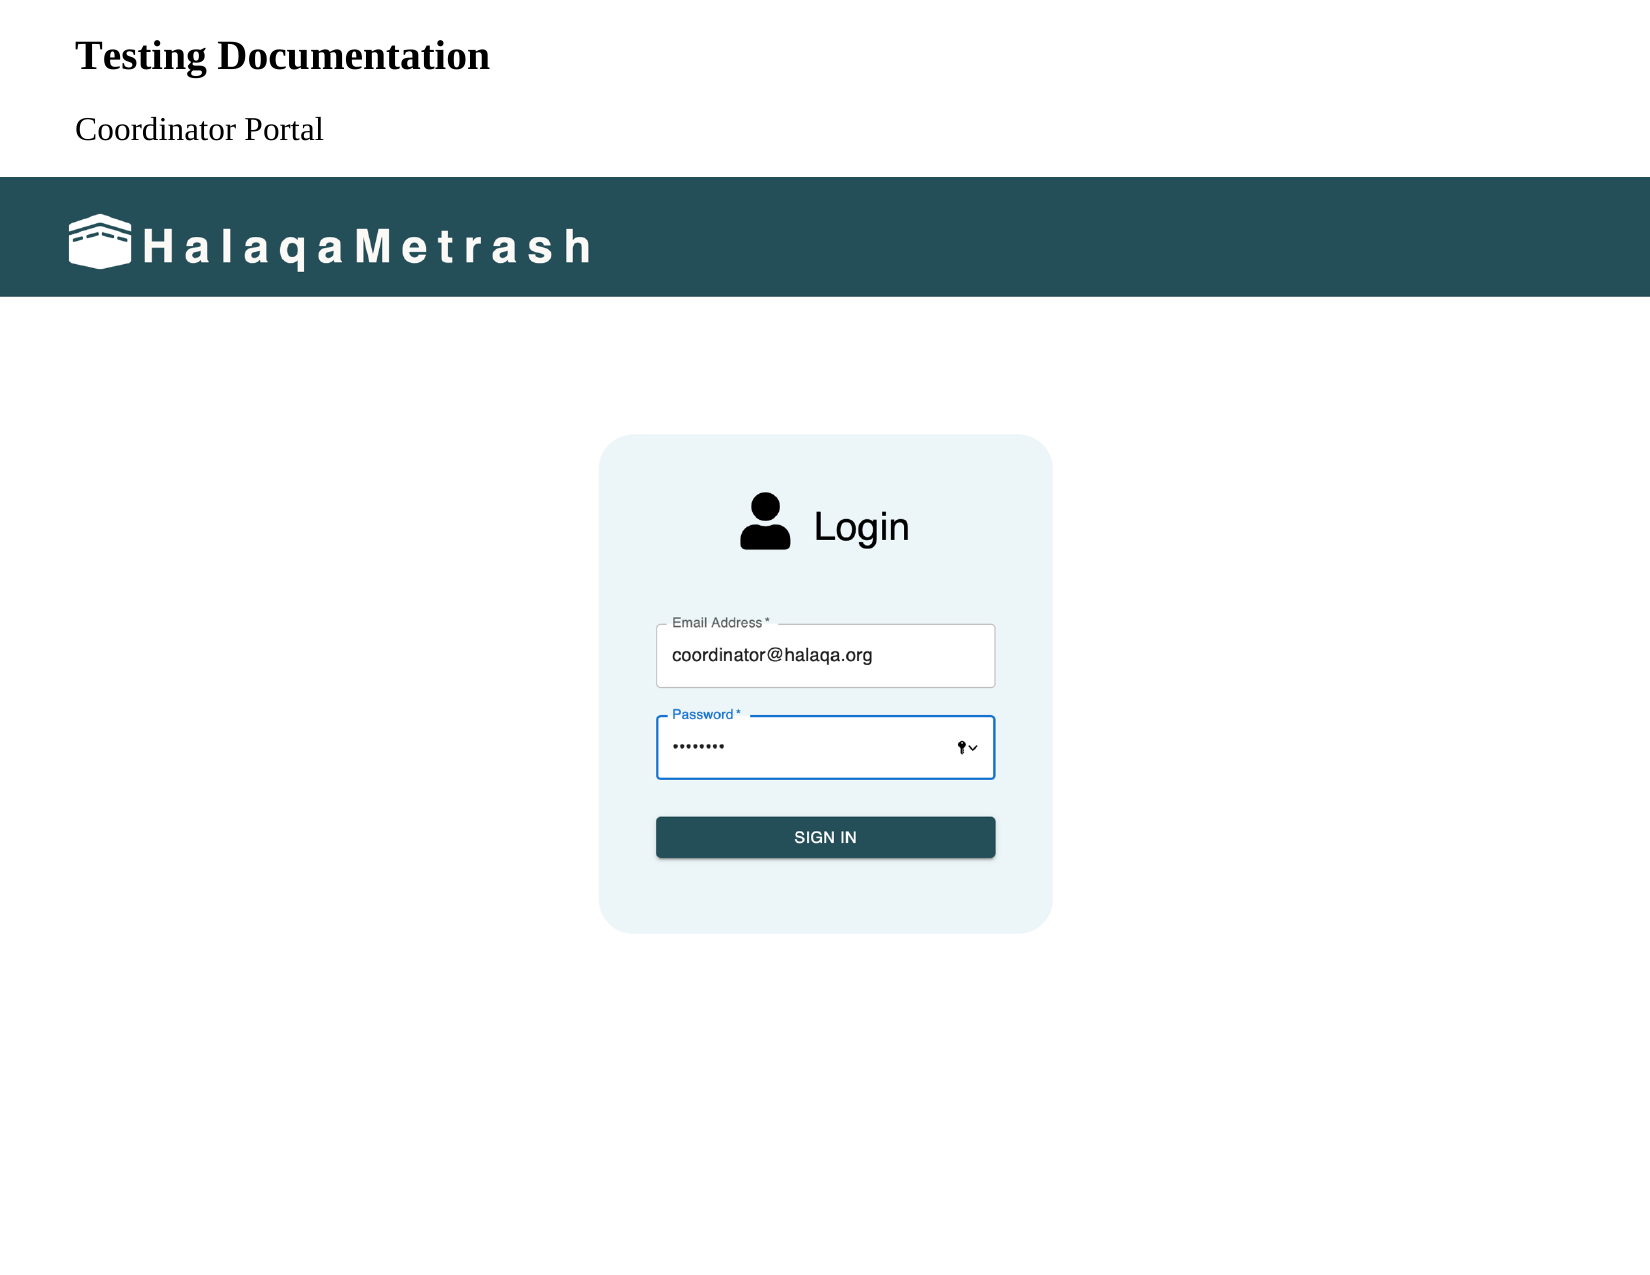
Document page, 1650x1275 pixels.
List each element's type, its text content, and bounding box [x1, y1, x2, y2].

text Coordinator Portal [0, 109, 1650, 147]
text Testing Documentation [0, 31, 1650, 78]
picture [0, 177, 1650, 1062]
